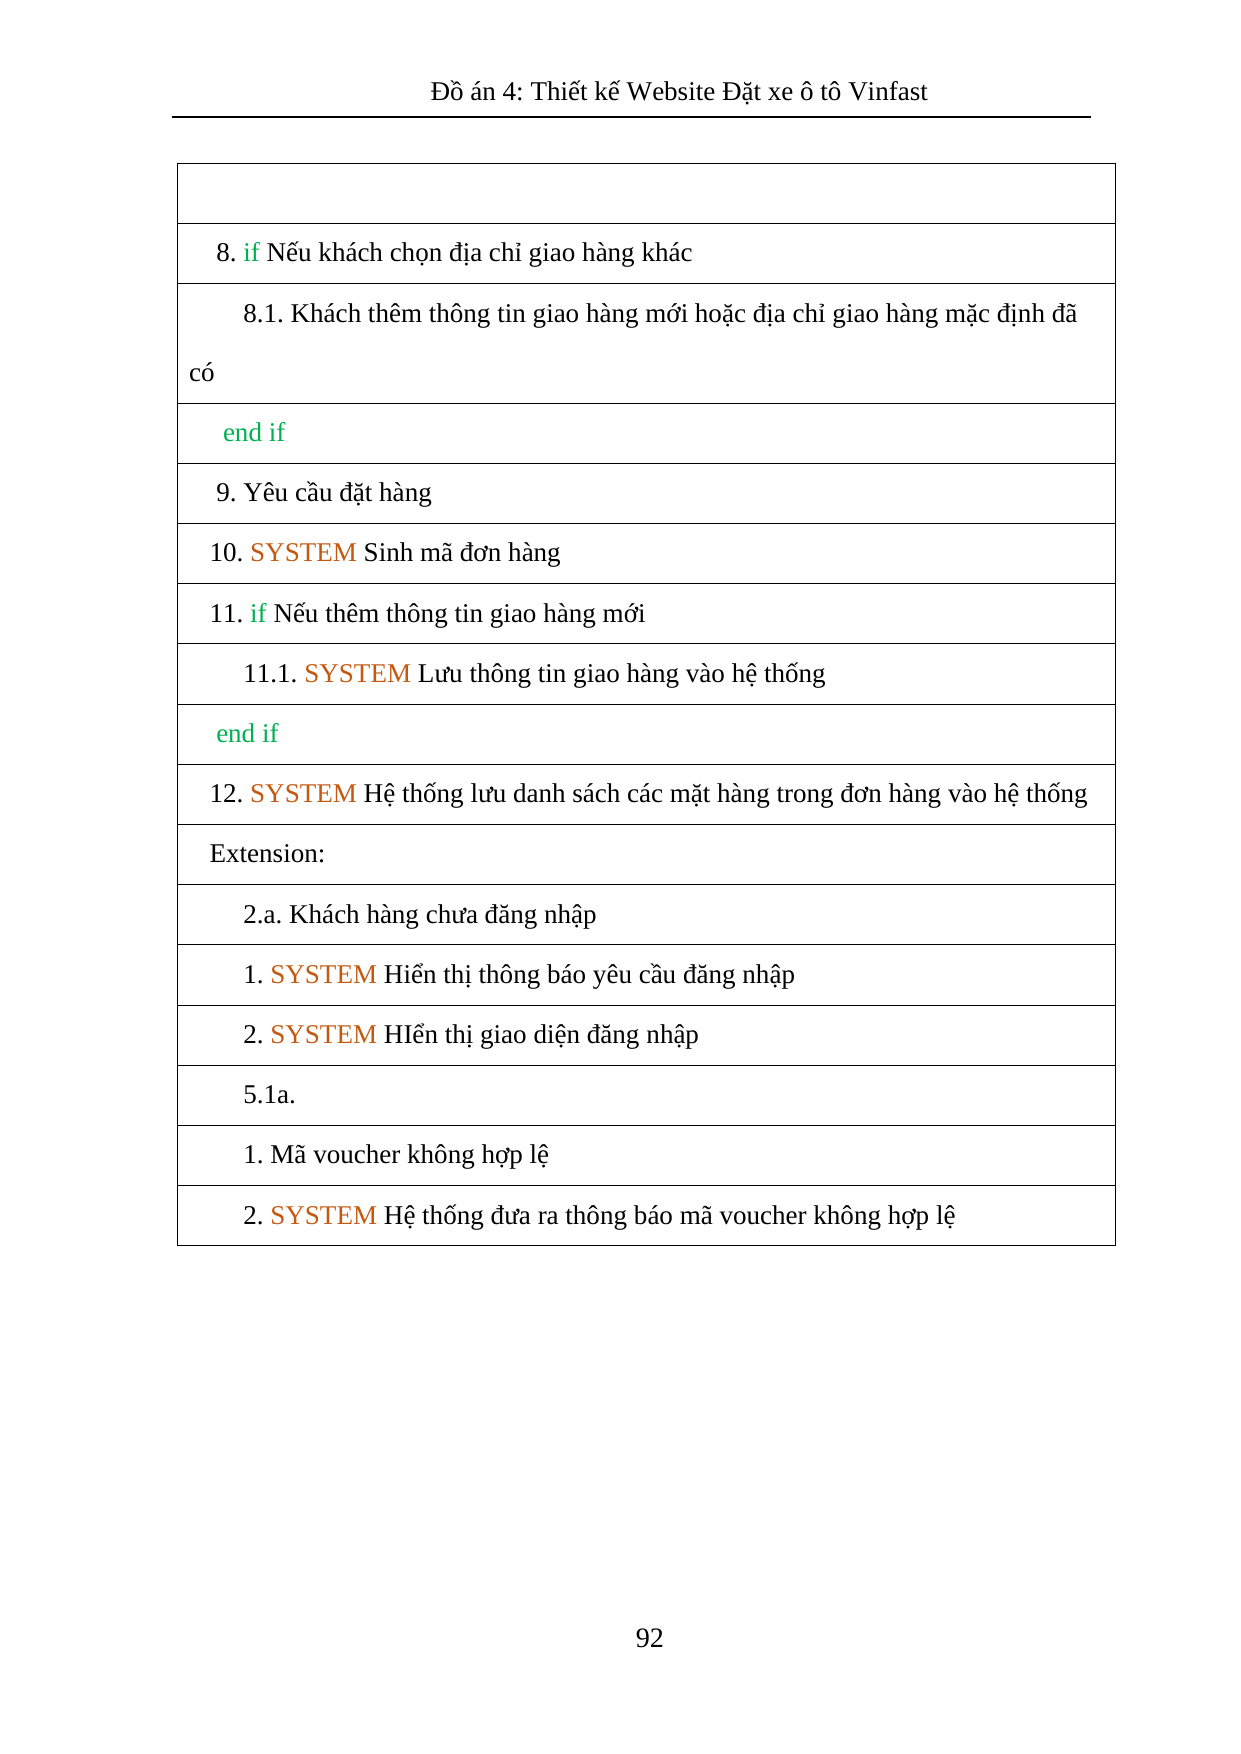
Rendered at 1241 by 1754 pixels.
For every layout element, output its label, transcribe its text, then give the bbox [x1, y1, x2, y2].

table_cell end if [178, 705, 1115, 764]
table_cell 9. Yêu cầu đặt hàng [178, 464, 1115, 523]
table_cell 2. SYSTEM HIển thị giao diện đăng nhập [178, 1006, 1115, 1065]
table_cell 1. Mã voucher không hợp lệ [178, 1126, 1115, 1185]
table_cell 2. SYSTEM Hệ thống đưa ra thông báo mã voucher không hợp lệ [178, 1186, 1115, 1245]
table_cell 11. if Nếu thêm thông tin giao hàng mới [178, 584, 1115, 643]
table_cell end if [178, 404, 1115, 463]
table_cell Extension: [178, 825, 1115, 884]
table_cell 8.1. Khách thêm thông tin giao hàng mới hoặc địa chỉ giao hàng mặc định đã có [178, 284, 1115, 402]
table_cell 5.1a. [178, 1066, 1115, 1125]
table_cell 11.1. SYSTEM Lưu thông tin giao hàng vào hệ thống [178, 644, 1115, 703]
table_cell 12. SYSTEM Hệ thống lưu danh sách các mặt hàng trong đơn hàng vào hệ thống [178, 765, 1115, 824]
table_cell 2.a. Khách hàng chưa đăng nhập [178, 885, 1115, 944]
table_cell 1. SYSTEM Hiển thị thông báo yêu cầu đăng nhập [178, 945, 1115, 1004]
table_cell 10. SYSTEM Sinh mã đơn hàng [178, 524, 1115, 583]
table_cell 8. if Nếu khách chọn địa chỉ giao hàng khác [178, 224, 1115, 283]
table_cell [178, 164, 1115, 223]
